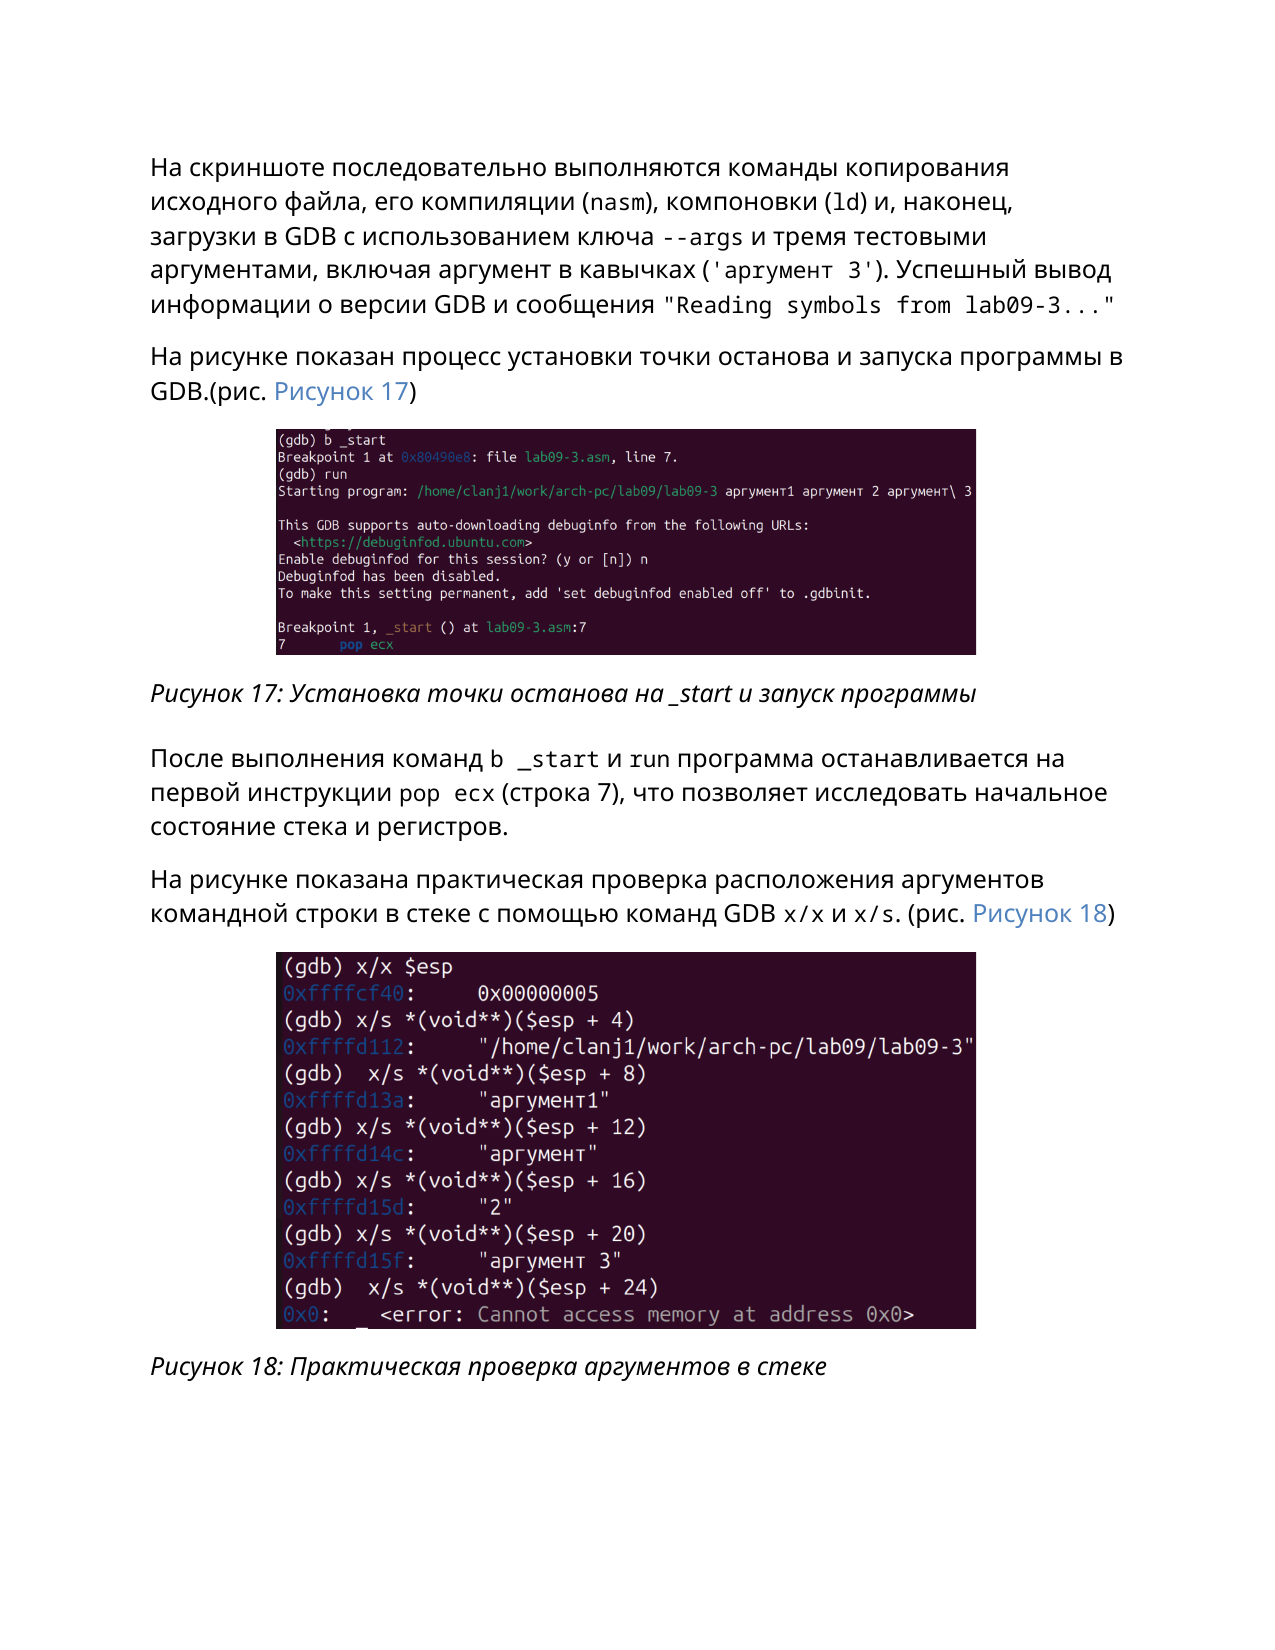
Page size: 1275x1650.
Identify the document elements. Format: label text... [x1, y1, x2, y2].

picture [276, 952, 977, 1329]
table_header Рисунок 17: Установка точки останова на _start и запуск программы [139, 426, 1114, 722]
text На скриншоте последовательно выполняются команды копирования исходного файла, его компиляции (nasm), компоновки (ld) и, наконец, загрузки в GDB с использованием ключа --args и тремя тестовыми аргументами, включая аргумент в кавычках ('apryмент 3'). Успешный вывод информации о версии GDB и сообщения "Reading symbols from lab09-3..." [150, 150, 1125, 320]
picture [276, 429, 977, 655]
text На рисунке показана практическая проверка расположения аргументов командной строки в стеке с помощью команд GDB x/x и x/s. (рис. Рисунок 18) [150, 862, 1125, 930]
text После выполнения команд b _start и run программа останавливается на первой инструкции pop ecx (строка 7), что позволяет исследовать начальное состояние стека и регистров. [150, 741, 1125, 843]
text На рисунке показан процесс установки точки останова и запуска программы в GDB.(рис. Рисунок 17) [150, 339, 1125, 407]
table_header Рисунок 18: Практическая проверка аргументов в стеке [139, 949, 1114, 1396]
